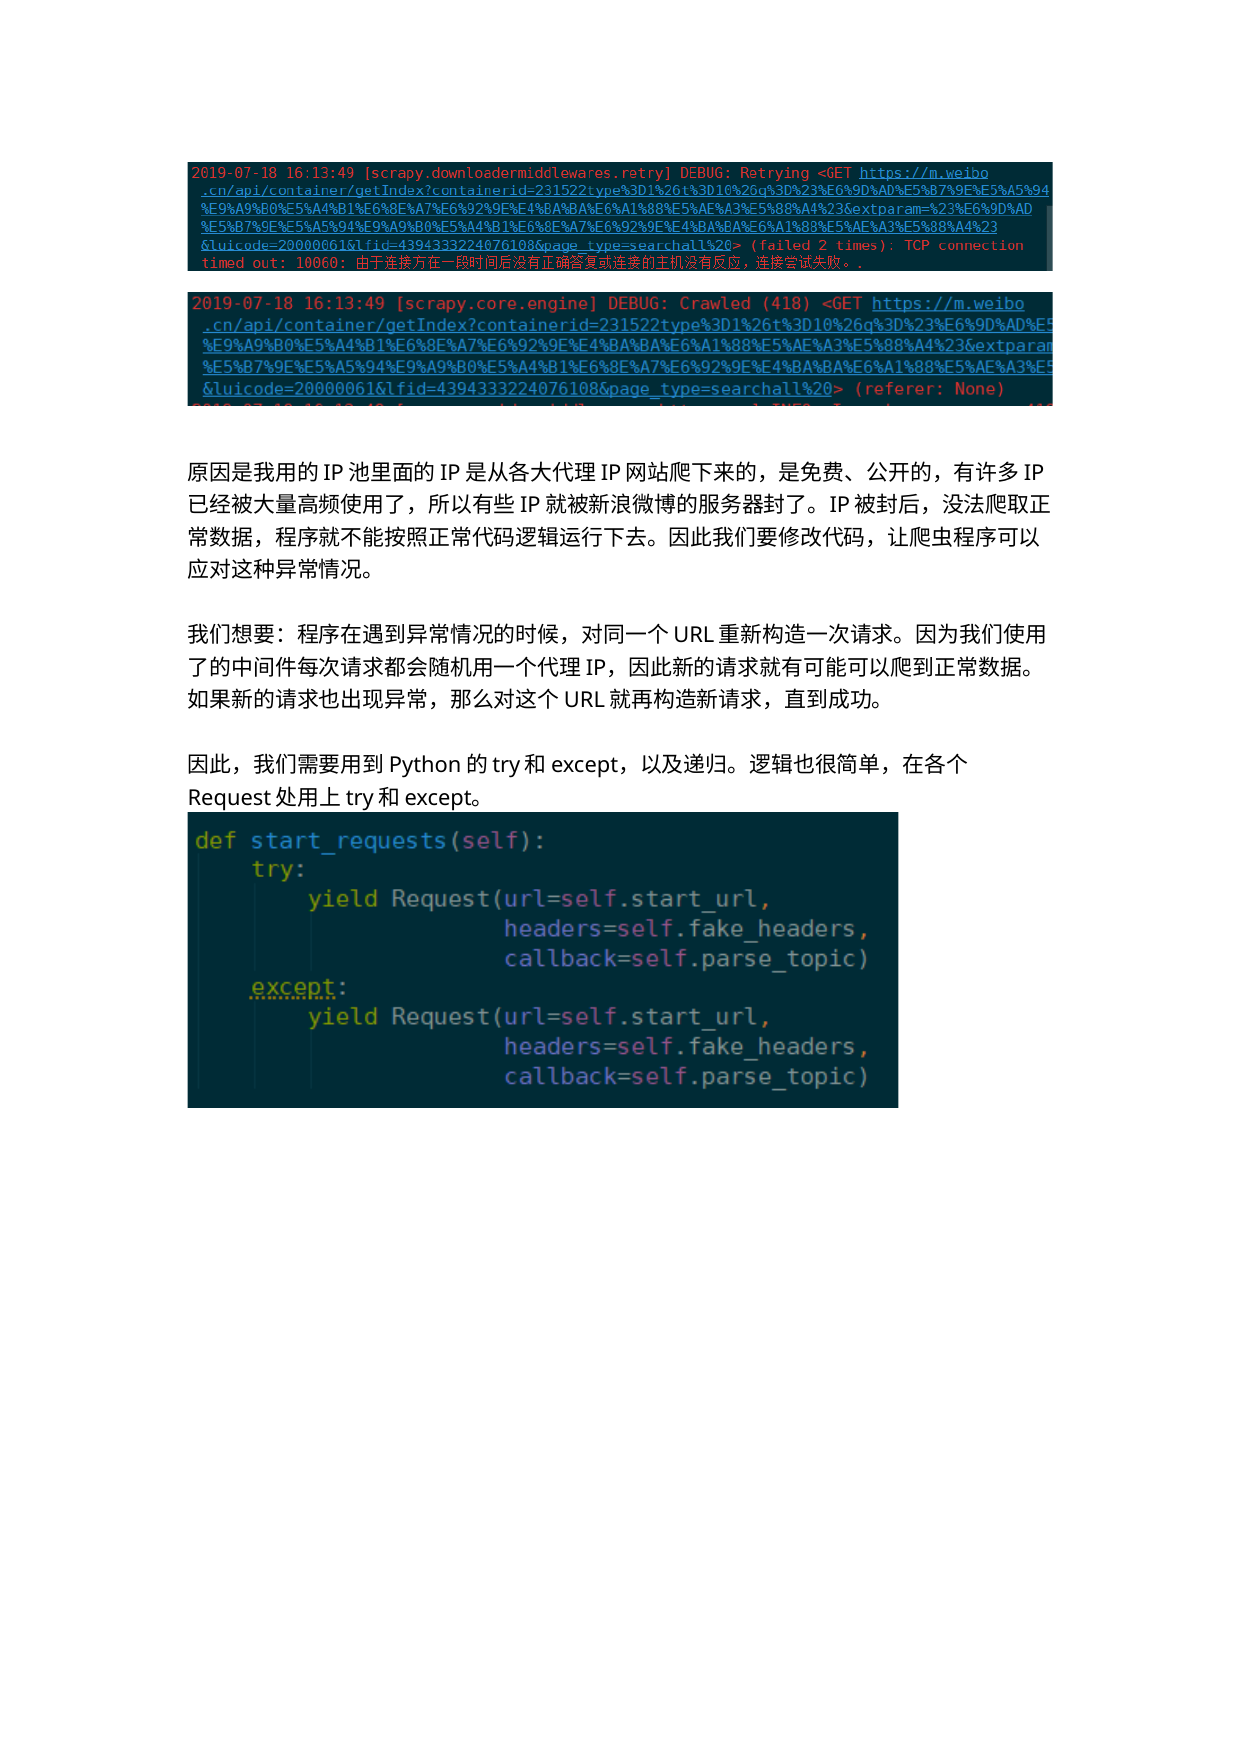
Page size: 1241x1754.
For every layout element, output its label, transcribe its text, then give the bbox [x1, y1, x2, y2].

picture [541, 244, 547, 252]
picture [495, 1007, 500, 1027]
picture [579, 301, 587, 309]
picture [433, 322, 439, 330]
picture [759, 1072, 772, 1084]
picture [619, 954, 643, 966]
picture [844, 339, 856, 353]
picture [829, 297, 850, 309]
picture [715, 339, 719, 353]
picture [505, 1072, 516, 1084]
picture [669, 340, 673, 350]
picture [364, 1007, 377, 1024]
picture [783, 361, 795, 372]
picture [407, 1012, 446, 1029]
picture [487, 301, 496, 309]
picture [788, 1069, 798, 1084]
picture [407, 837, 417, 848]
picture [737, 361, 744, 372]
picture [561, 1067, 601, 1084]
picture [1039, 343, 1053, 353]
picture [803, 361, 812, 372]
picture [692, 301, 699, 309]
picture [223, 297, 232, 309]
picture [285, 297, 292, 309]
picture [690, 891, 700, 906]
picture [803, 383, 821, 396]
picture [703, 1042, 715, 1054]
picture [477, 836, 490, 848]
picture [843, 954, 854, 966]
picture [631, 339, 646, 353]
picture [783, 319, 792, 330]
picture [328, 361, 345, 372]
picture [690, 1009, 700, 1024]
picture [831, 1067, 842, 1084]
picture [258, 241, 263, 250]
picture [900, 301, 907, 312]
picture [267, 362, 273, 372]
picture [862, 949, 867, 969]
picture [356, 339, 368, 353]
picture [745, 954, 756, 966]
picture [505, 954, 516, 966]
picture [390, 383, 394, 396]
picture [676, 1067, 686, 1084]
picture [579, 383, 588, 396]
picture [875, 386, 883, 394]
picture [605, 1067, 616, 1084]
picture [447, 340, 466, 353]
picture [408, 383, 415, 396]
picture [561, 322, 568, 330]
picture [469, 383, 474, 396]
picture [251, 982, 265, 999]
picture [371, 361, 378, 372]
picture [870, 319, 883, 333]
picture [954, 301, 964, 308]
picture [716, 1012, 728, 1024]
picture [678, 894, 687, 906]
picture [452, 831, 458, 851]
picture [844, 361, 856, 372]
picture [505, 920, 532, 936]
picture [735, 894, 743, 906]
picture [791, 339, 810, 353]
picture [787, 1037, 828, 1054]
picture [443, 319, 451, 330]
picture [690, 919, 700, 936]
picture [719, 920, 729, 936]
picture [647, 1037, 657, 1054]
picture [377, 297, 384, 309]
picture [600, 339, 607, 353]
picture [859, 323, 867, 330]
picture [905, 319, 914, 330]
picture [862, 1067, 867, 1087]
picture [608, 340, 612, 350]
picture [722, 339, 729, 353]
picture [991, 319, 1025, 330]
picture [505, 894, 517, 906]
picture [731, 301, 738, 309]
picture [660, 1012, 673, 1024]
picture [309, 890, 334, 911]
picture [551, 383, 557, 396]
picture [458, 301, 465, 312]
picture [217, 383, 221, 396]
picture [535, 890, 544, 906]
picture [346, 322, 359, 330]
picture [325, 339, 345, 353]
picture [702, 1072, 729, 1089]
picture [959, 339, 979, 353]
picture [646, 1072, 659, 1084]
picture [368, 322, 375, 330]
picture [309, 1007, 335, 1029]
picture [834, 361, 842, 372]
picture [998, 341, 1020, 354]
picture [224, 386, 232, 396]
picture [975, 301, 988, 308]
picture [746, 1007, 756, 1024]
picture [661, 1067, 671, 1084]
picture [622, 386, 632, 396]
picture [522, 894, 532, 906]
picture [999, 383, 1003, 396]
picture [478, 339, 485, 353]
picture [578, 1042, 588, 1054]
picture [524, 832, 529, 851]
picture [823, 383, 832, 396]
picture [738, 340, 744, 350]
picture [621, 339, 629, 350]
picture [837, 339, 841, 353]
picture [204, 361, 216, 372]
picture [339, 836, 344, 848]
picture [648, 919, 657, 936]
picture [590, 340, 596, 350]
picture [874, 340, 887, 353]
picture [417, 361, 436, 372]
picture [511, 361, 527, 372]
picture [376, 383, 385, 396]
picture [562, 1012, 573, 1024]
picture [228, 339, 241, 353]
picture [297, 836, 306, 848]
picture [204, 204, 211, 213]
picture [242, 339, 253, 350]
picture [294, 982, 323, 999]
picture [508, 301, 516, 309]
picture [735, 954, 743, 966]
picture [447, 172, 455, 177]
picture [754, 361, 765, 372]
picture [773, 924, 786, 936]
picture [653, 361, 658, 372]
text 因此，我们需要用到Python的try和except，以及递归。逻辑也很简单，在各个Request处用上try和except。 [187, 747, 1053, 812]
picture [490, 383, 496, 396]
picture [530, 383, 535, 396]
picture [734, 386, 740, 396]
picture [632, 894, 643, 906]
picture [203, 383, 212, 396]
picture [719, 1037, 729, 1054]
picture [629, 297, 658, 309]
picture [748, 339, 770, 353]
picture [578, 924, 601, 936]
picture [398, 836, 405, 843]
picture [440, 383, 444, 396]
picture [955, 319, 963, 330]
picture [661, 949, 671, 966]
picture [742, 319, 758, 330]
picture [1047, 206, 1053, 271]
picture [678, 1012, 687, 1024]
picture [722, 386, 730, 396]
picture [632, 361, 649, 372]
picture [606, 890, 616, 906]
picture [874, 361, 893, 372]
picture [533, 1037, 574, 1054]
picture [539, 322, 552, 330]
picture [1027, 319, 1039, 330]
picture [651, 340, 659, 353]
picture [661, 361, 673, 372]
picture [253, 861, 263, 876]
picture [915, 386, 924, 394]
picture [548, 1067, 559, 1084]
picture [660, 894, 673, 906]
picture [977, 386, 995, 394]
picture [980, 319, 988, 330]
picture [407, 894, 446, 911]
picture [463, 836, 474, 848]
picture [966, 361, 988, 372]
picture [435, 837, 445, 848]
picture [935, 340, 944, 353]
picture [600, 361, 613, 372]
picture [605, 949, 617, 966]
picture [735, 1012, 743, 1024]
picture [528, 301, 557, 312]
picture [701, 361, 710, 372]
picture [833, 1042, 854, 1054]
picture [737, 297, 750, 309]
picture [539, 383, 547, 396]
picture [606, 1007, 616, 1024]
picture [386, 339, 404, 353]
picture [493, 831, 502, 848]
picture [921, 362, 928, 372]
picture [646, 954, 659, 966]
picture [787, 920, 828, 936]
picture [590, 383, 597, 393]
picture [505, 1012, 517, 1024]
picture [315, 297, 323, 309]
picture [257, 383, 283, 396]
picture [386, 323, 400, 333]
picture [693, 362, 700, 372]
picture [311, 833, 319, 848]
picture [519, 1072, 532, 1084]
picture [380, 339, 384, 353]
picture [773, 387, 781, 396]
picture [350, 1007, 362, 1024]
picture [215, 297, 220, 309]
picture [561, 949, 601, 966]
picture [905, 339, 932, 353]
picture [661, 339, 668, 353]
picture [346, 339, 352, 350]
picture [632, 924, 645, 936]
picture [478, 1009, 488, 1024]
picture [450, 361, 460, 372]
picture [788, 951, 798, 966]
picture [477, 301, 484, 309]
picture [667, 222, 674, 231]
picture [449, 1012, 474, 1024]
picture [539, 361, 551, 372]
picture [691, 339, 710, 353]
picture [746, 890, 756, 906]
picture [522, 1012, 532, 1024]
picture [519, 954, 532, 966]
picture [275, 361, 287, 372]
picture [437, 300, 455, 312]
picture [605, 1042, 629, 1054]
picture [276, 297, 281, 309]
picture [336, 1012, 349, 1024]
picture [762, 319, 770, 330]
picture [843, 1072, 854, 1084]
picture [793, 297, 800, 309]
picture [833, 924, 854, 936]
picture [690, 1037, 701, 1054]
picture [932, 319, 947, 330]
picture [616, 361, 622, 372]
picture [507, 831, 517, 848]
picture [424, 833, 432, 848]
picture [702, 954, 729, 971]
picture [301, 322, 308, 330]
picture [801, 954, 828, 971]
picture [589, 1042, 601, 1054]
picture [800, 319, 805, 330]
picture [417, 339, 424, 353]
picture [494, 322, 501, 330]
picture [378, 361, 383, 372]
picture [831, 949, 842, 966]
picture [539, 339, 546, 353]
picture [486, 340, 490, 350]
picture [783, 339, 790, 353]
picture [459, 322, 465, 330]
picture [722, 361, 731, 372]
picture [468, 361, 476, 372]
picture [305, 383, 364, 396]
picture [449, 894, 474, 906]
picture [662, 1037, 672, 1054]
picture [672, 386, 693, 397]
picture [576, 1012, 588, 1024]
picture [250, 322, 263, 333]
picture [562, 894, 573, 906]
picture [356, 361, 365, 372]
picture [522, 339, 527, 353]
picture [759, 920, 770, 936]
picture [724, 297, 728, 309]
picture [774, 344, 781, 353]
picture [256, 297, 261, 309]
picture [895, 386, 903, 394]
picture [701, 300, 719, 309]
picture [389, 361, 399, 372]
picture [744, 386, 751, 396]
picture [337, 297, 342, 309]
picture [533, 920, 574, 936]
picture [234, 361, 246, 372]
picture [280, 836, 292, 848]
picture [224, 322, 232, 330]
picture [478, 361, 490, 372]
picture [204, 339, 221, 353]
picture [735, 1072, 743, 1084]
picture [680, 300, 689, 309]
picture [745, 1072, 756, 1084]
picture [346, 297, 353, 309]
picture [443, 361, 448, 372]
picture [225, 831, 236, 848]
picture [716, 894, 728, 906]
picture [193, 297, 211, 309]
picture [947, 297, 952, 305]
picture [914, 301, 920, 308]
picture [667, 204, 674, 213]
picture [591, 890, 601, 906]
picture [350, 837, 361, 848]
picture [895, 339, 902, 353]
picture [632, 1042, 645, 1054]
picture [489, 222, 494, 231]
picture [416, 301, 423, 309]
picture [471, 339, 475, 350]
picture [295, 390, 303, 396]
picture [905, 361, 918, 372]
picture [773, 1042, 786, 1054]
picture [555, 340, 566, 353]
picture [731, 1042, 743, 1054]
picture [535, 1007, 545, 1024]
picture [367, 383, 374, 396]
picture [420, 383, 425, 396]
picture [366, 297, 372, 309]
picture [549, 949, 559, 966]
picture [317, 344, 323, 353]
picture [647, 1009, 657, 1024]
picture [254, 339, 282, 353]
picture [393, 890, 406, 906]
picture [257, 361, 265, 372]
picture [801, 1072, 828, 1089]
picture [336, 894, 349, 906]
picture [591, 1007, 601, 1024]
picture [235, 383, 242, 396]
text 原因是我用的IP池里面的IP是从各大代理IP网站爬下来的，是免费、公开的，有许多IP已经被大量高频使用了，所以有些IP就被新浪微博的服务器封了。IP被封后，没法爬取正常数据，程序就不能按照正常代码逻辑运行下去。因此我们要修改代码，让爬虫程序可以应对这种异常情况。 [187, 454, 1053, 584]
picture [449, 383, 455, 396]
picture [947, 346, 953, 353]
picture [784, 297, 789, 309]
picture [204, 222, 211, 231]
picture [687, 322, 694, 330]
picture [662, 919, 672, 936]
picture [759, 954, 772, 966]
picture [609, 297, 627, 309]
picture [796, 383, 801, 396]
picture [704, 320, 710, 330]
picture [663, 384, 669, 396]
picture [996, 361, 1018, 372]
picture [479, 891, 488, 906]
picture [576, 894, 588, 906]
picture [433, 339, 445, 353]
picture [195, 831, 222, 848]
picture [648, 891, 657, 906]
text 我们想要：程序在遇到异常情况的时候，对同一个URL重新构造一次请求。因为我们使用了的中间件每次请求都会随机用一个代理IP，因此新的请求就有可能可以爬到正常数据。如果新的请求也出现异常，那么对这个URL就再构造新请求，直到成功。 [187, 617, 1053, 714]
picture [535, 949, 545, 966]
picture [772, 297, 778, 309]
picture [267, 982, 291, 999]
picture [269, 833, 277, 848]
picture [406, 300, 413, 309]
picture [529, 361, 535, 372]
picture [813, 339, 832, 353]
picture [364, 890, 377, 906]
picture [243, 297, 252, 309]
picture [534, 1067, 545, 1084]
picture [676, 949, 687, 966]
picture [508, 390, 527, 396]
picture [886, 339, 892, 353]
picture [579, 319, 588, 330]
picture [605, 924, 629, 936]
picture [888, 382, 892, 394]
picture [252, 837, 262, 848]
picture [786, 383, 790, 396]
picture [495, 890, 500, 909]
picture [731, 924, 743, 936]
picture [813, 361, 826, 372]
picture [571, 361, 582, 372]
picture [834, 319, 842, 330]
picture [955, 383, 974, 394]
picture [931, 361, 947, 372]
picture [505, 1037, 532, 1054]
picture [571, 383, 577, 396]
picture [322, 979, 335, 999]
picture [562, 388, 567, 396]
picture [268, 864, 293, 881]
picture [966, 319, 975, 330]
picture [501, 344, 506, 353]
picture [890, 319, 897, 330]
picture [703, 924, 715, 936]
picture [773, 361, 779, 372]
picture [1027, 361, 1039, 372]
picture [459, 384, 466, 396]
picture [632, 386, 648, 397]
picture [560, 300, 571, 309]
picture [274, 323, 280, 332]
picture [393, 1007, 406, 1024]
picture [632, 1012, 643, 1024]
picture [509, 341, 517, 353]
picture [295, 361, 307, 372]
picture [632, 1072, 643, 1084]
picture [306, 297, 312, 309]
picture [762, 383, 770, 396]
picture [829, 319, 834, 330]
picture [285, 339, 307, 353]
picture [600, 383, 623, 397]
picture [672, 322, 684, 334]
picture [759, 1037, 770, 1054]
picture [356, 836, 404, 852]
picture [947, 173, 956, 178]
picture [500, 383, 506, 396]
picture [350, 890, 362, 906]
picture [570, 339, 587, 353]
